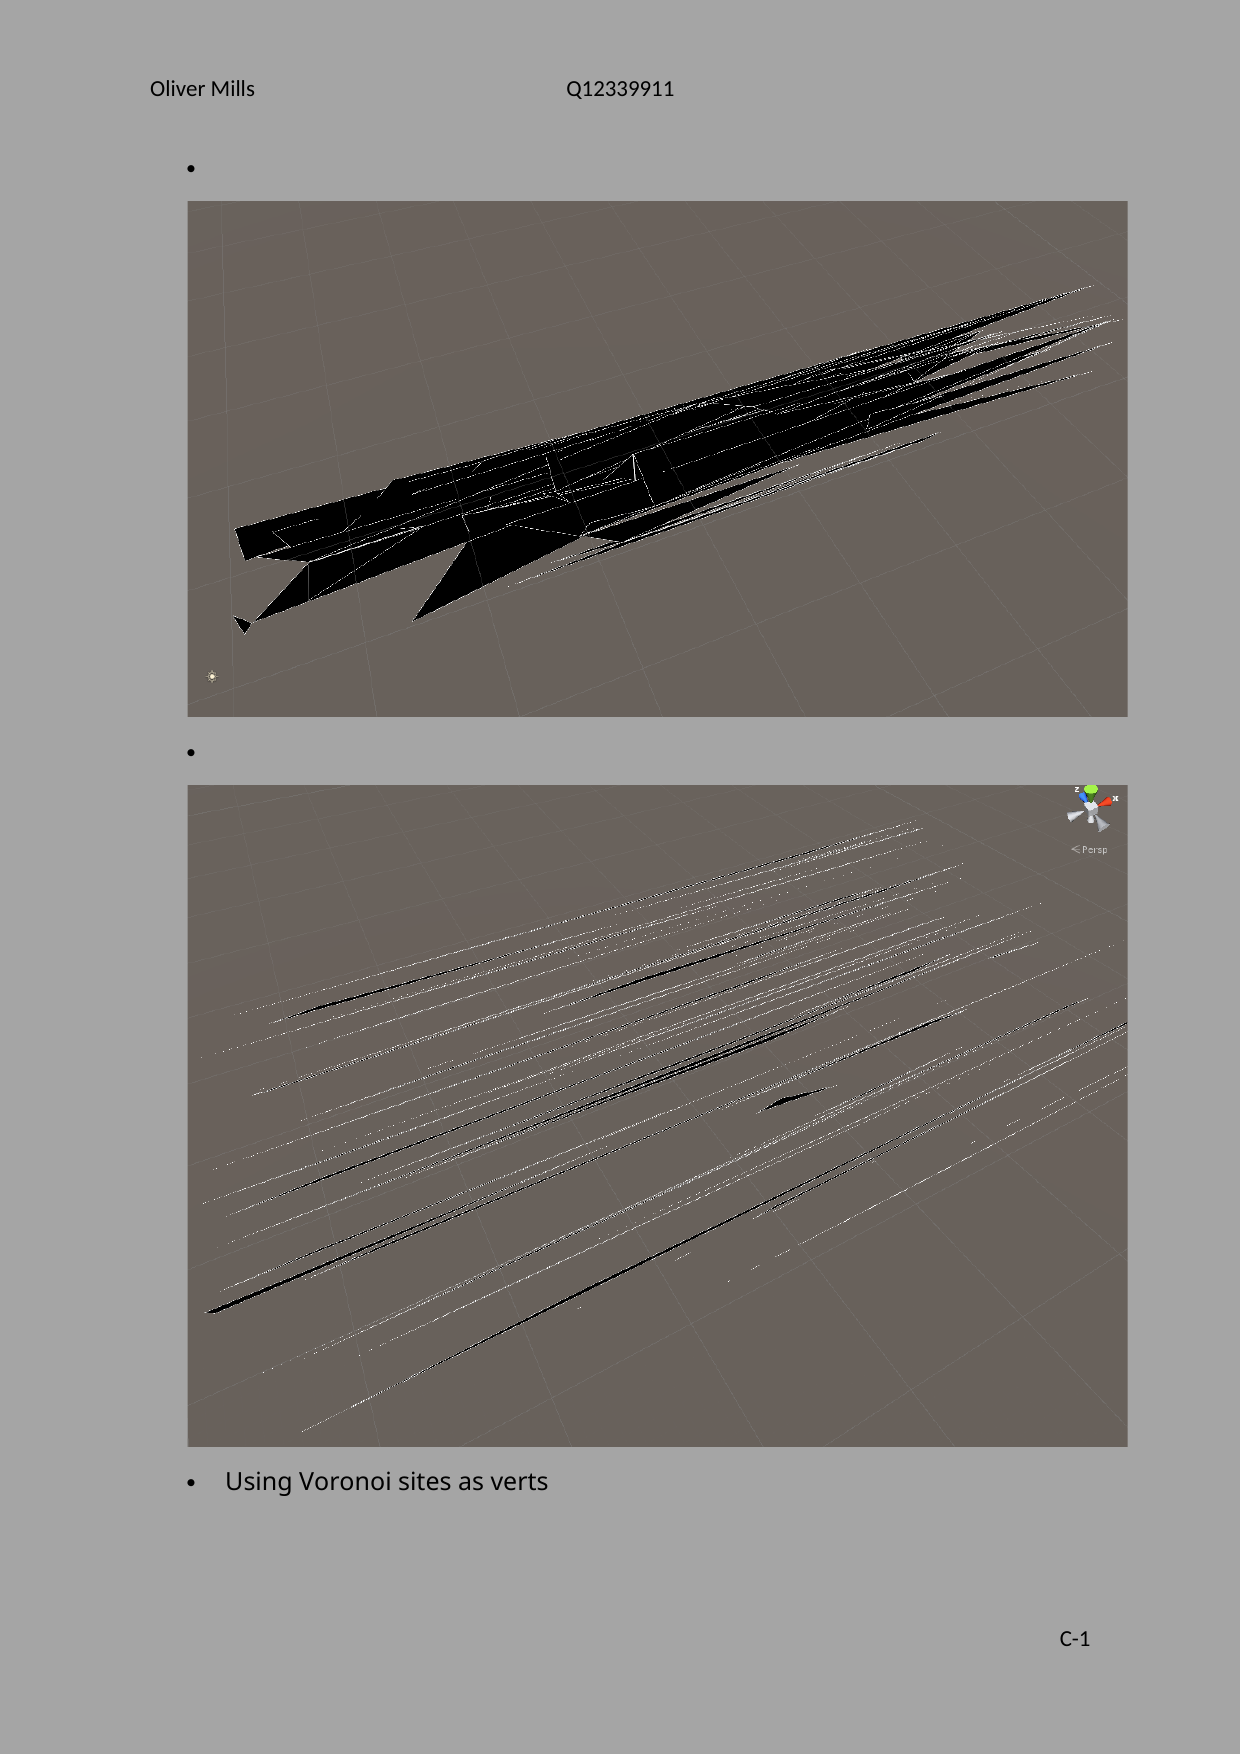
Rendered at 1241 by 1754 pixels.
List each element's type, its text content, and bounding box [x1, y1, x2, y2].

picture [187, 201, 1128, 717]
picture [187, 785, 1128, 1447]
list Using Voronoi sites as verts [187, 1464, 1090, 1498]
